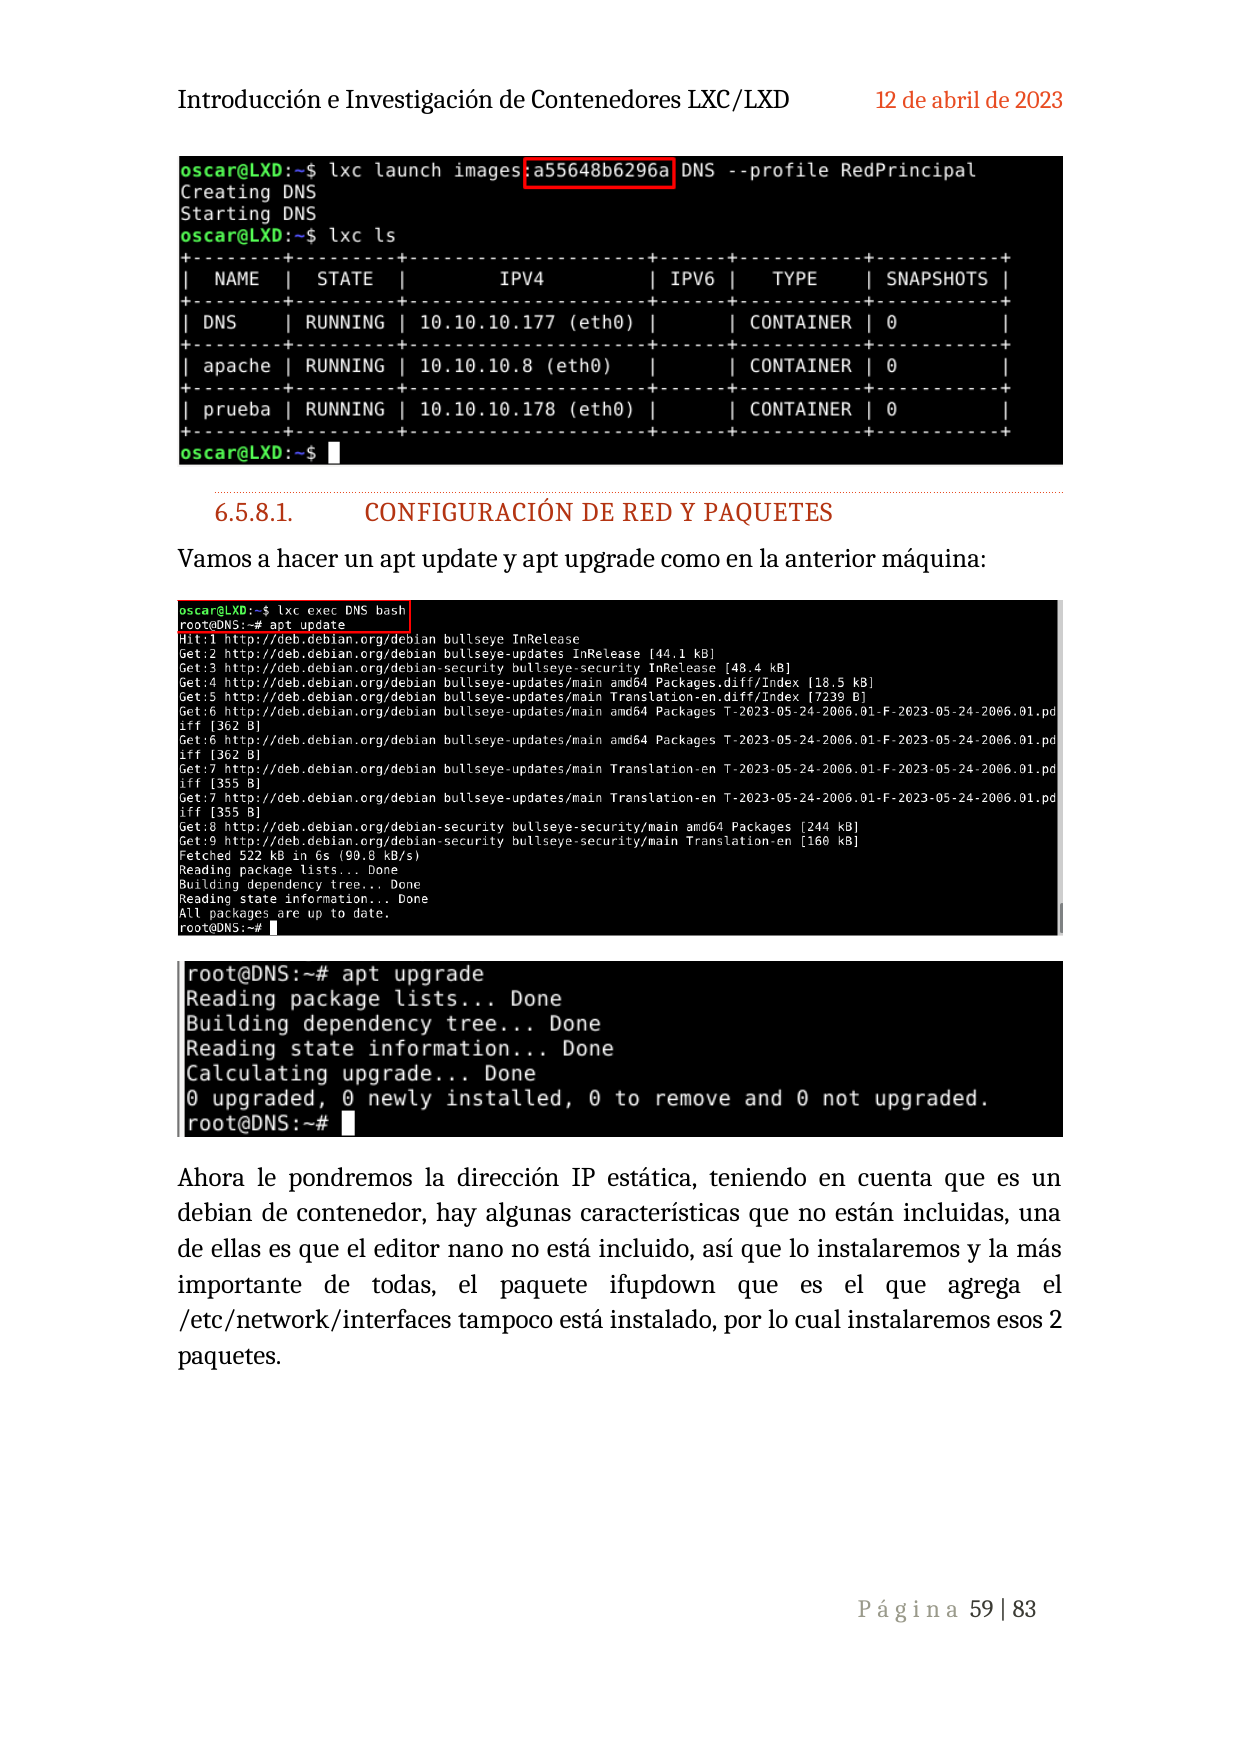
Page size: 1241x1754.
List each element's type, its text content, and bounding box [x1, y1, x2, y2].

picture [177, 600, 1063, 936]
picture [177, 961, 1063, 1137]
text Vamos a hacer un apt update y apt upgrade como en la anterior máquina: [177, 543, 1063, 574]
picture [177, 156, 1063, 467]
subtitle Configuración de red y paquetes [215, 492, 1063, 528]
text Ahora le pondremos la dirección IP estática, teniendo en cuenta que es un debian de contenedor, hay algunas características que no están incluidas, una de ellas es que el editor nano no está incluido, así que lo instalaremos y la más importante de todas, el paquete ifupdown que es el que agrega el /etc/network/interfaces tampoco está instalado, por lo cual instalaremos esos 2 paquetes. [177, 1162, 1063, 1371]
